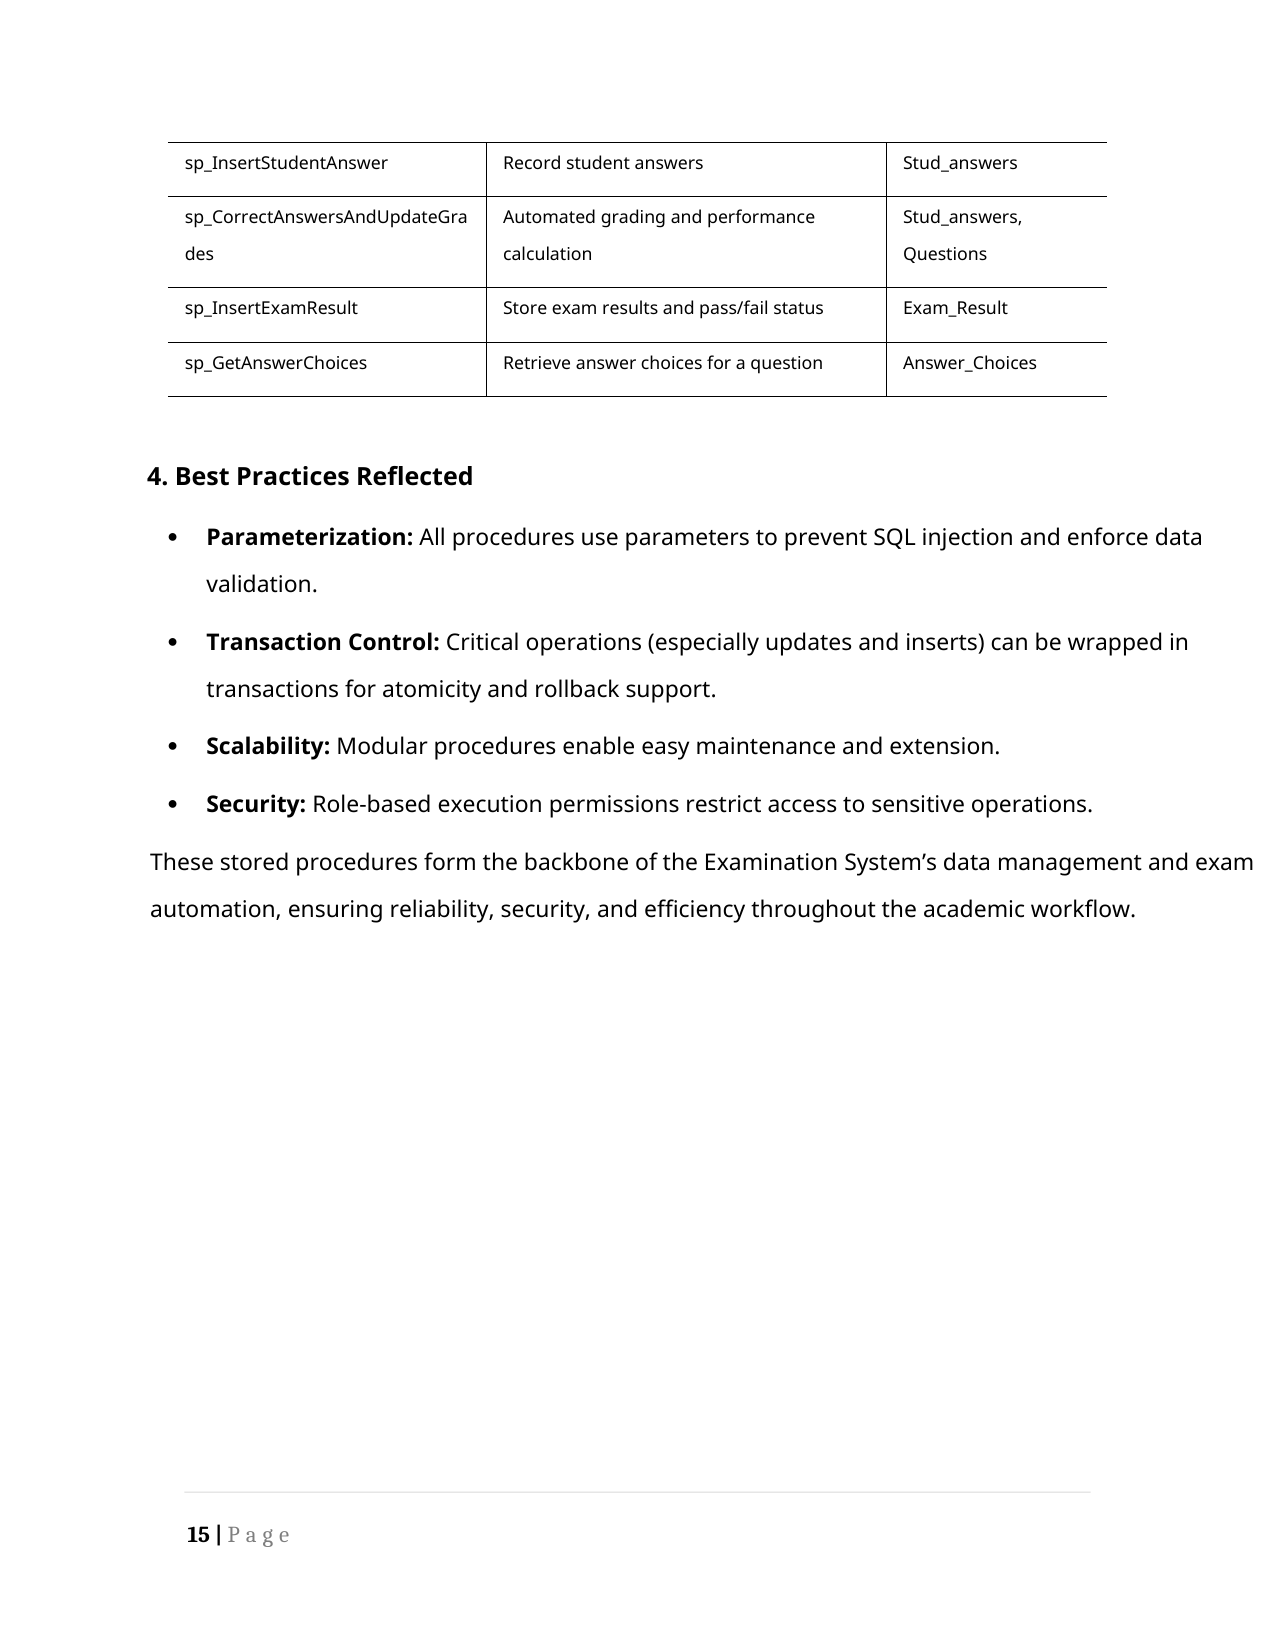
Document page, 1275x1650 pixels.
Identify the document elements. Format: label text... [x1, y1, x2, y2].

table_cell sp_GetAnswerChoices [168, 343, 486, 396]
table_cell Store exam results and pass/fail status [487, 288, 886, 341]
list Security: Role-based execution permissions restrict access to sensitive operations. [169, 788, 1275, 819]
table_cell Automated grading and performance calculation [487, 197, 886, 287]
table_cell sp_InsertExamResult [168, 288, 486, 341]
table_cell sp_CorrectAnswersAndUpdateGrades [168, 197, 486, 287]
text These stored procedures form the backbone of the Examination System’s data management and exam automation, ensuring reliability, security, and efficiency throughout the academic workflow. [150, 846, 1275, 924]
list Scalability: Modular procedures enable easy maintenance and extension. [169, 730, 1275, 762]
list Transaction Control: Critical operations (especially updates and inserts) can be wrapped in transactions for atomicity and rollback support. [169, 626, 1275, 704]
list Parameterization: All procedures use parameters to prevent SQL injection and enforce data validation. [169, 521, 1275, 599]
table_cell Stud_answers [887, 143, 1107, 196]
table_cell Answer_Choices [887, 343, 1107, 396]
table_cell Record student answers [487, 143, 886, 196]
text 4. Best Practices Reflected [147, 459, 1275, 493]
table_cell Stud_answers, Questions [887, 197, 1107, 287]
table_cell Retrieve answer choices for a question [487, 343, 886, 396]
table_cell sp_InsertStudentAnswer [168, 143, 486, 196]
table_cell Exam_Result [887, 288, 1107, 341]
